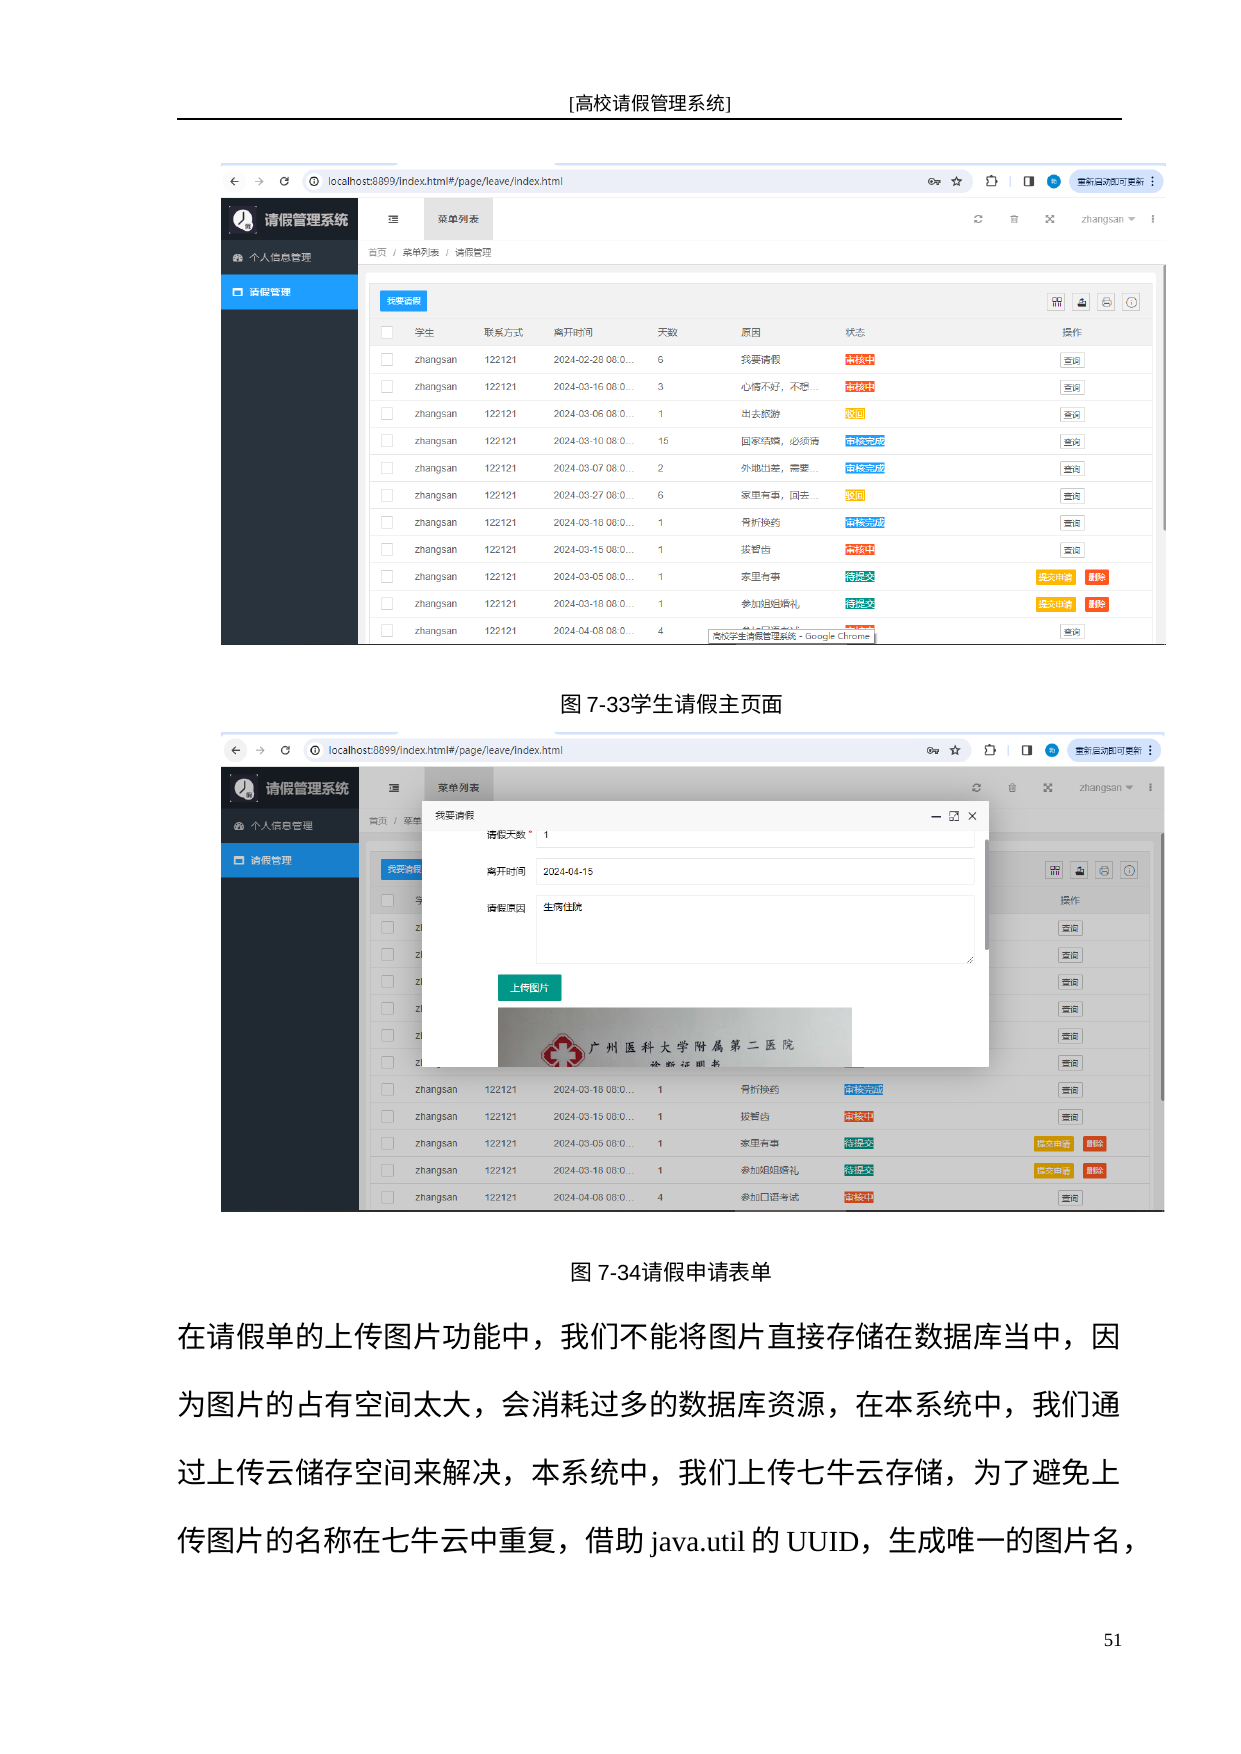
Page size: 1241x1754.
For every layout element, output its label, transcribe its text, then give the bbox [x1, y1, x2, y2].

picture [221, 732, 1165, 1212]
picture [221, 163, 1166, 645]
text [177, 1301, 1122, 1572]
